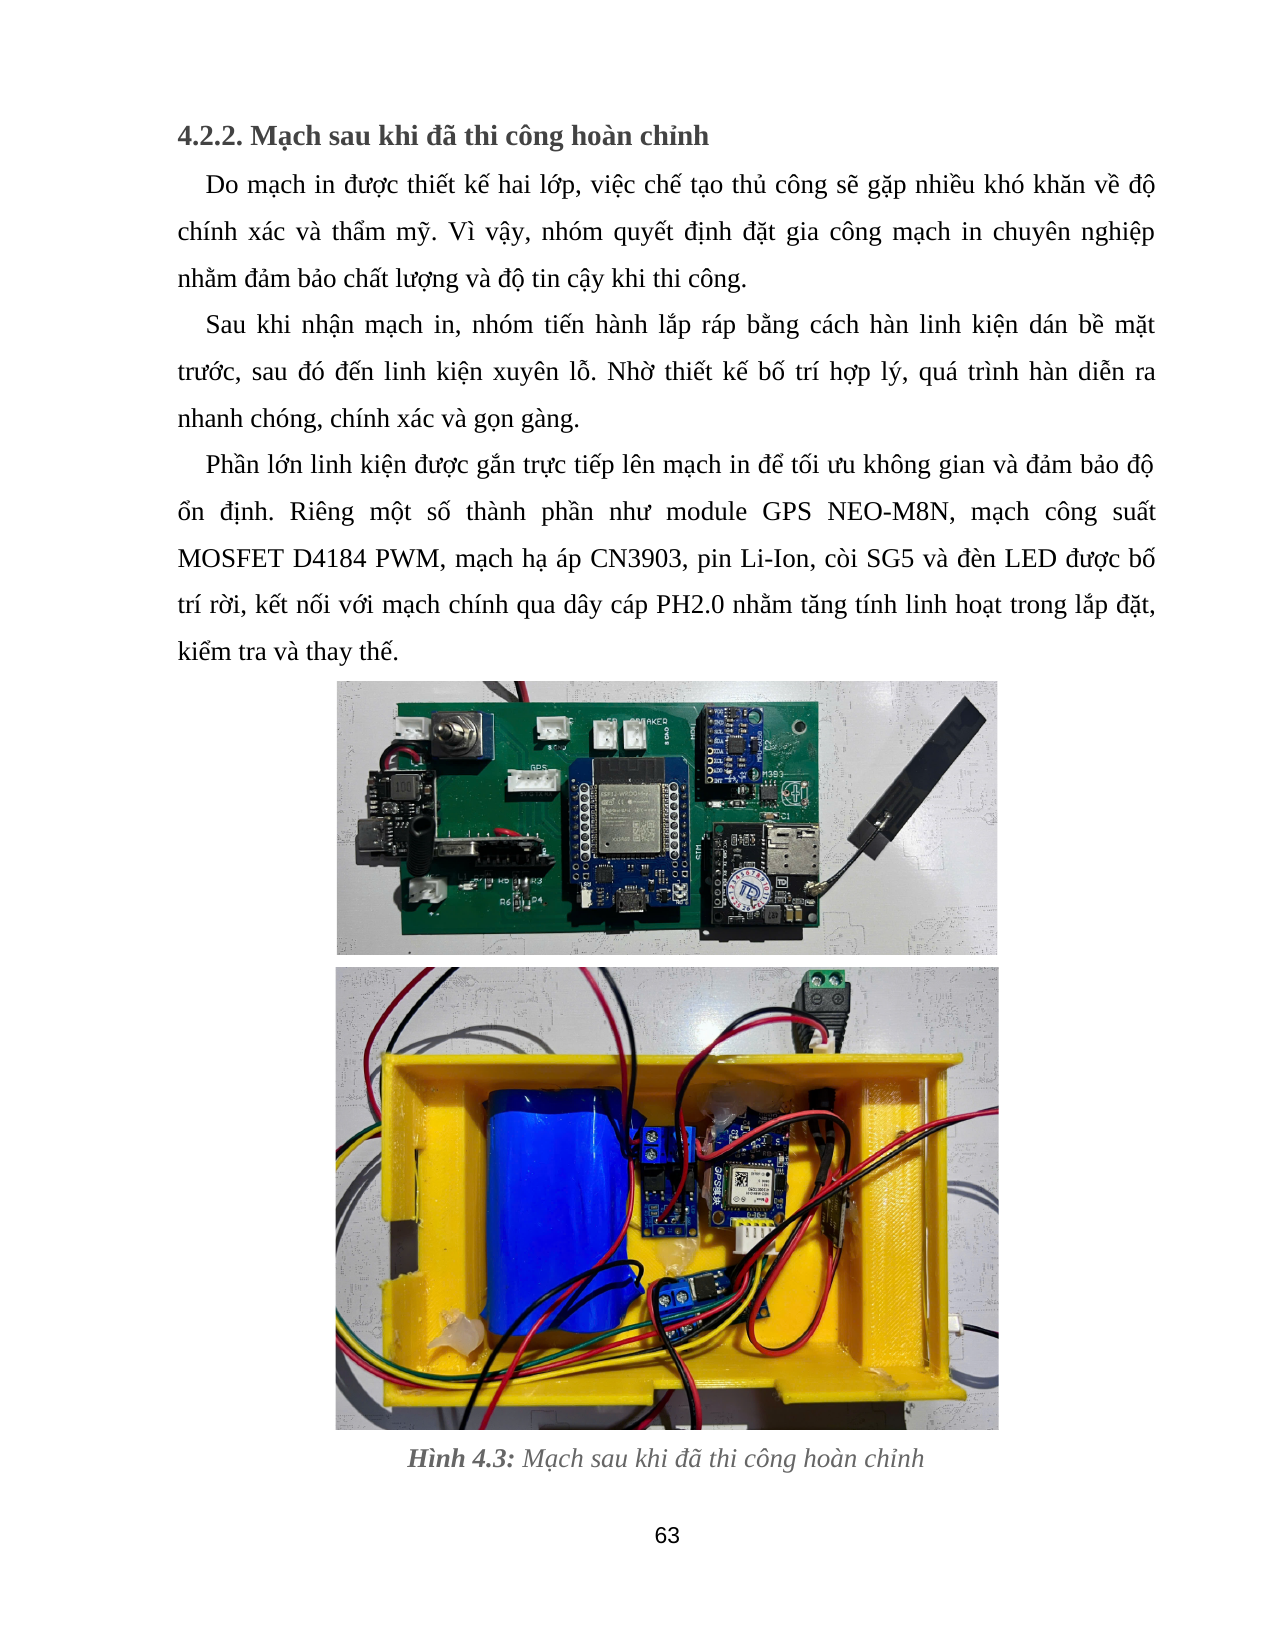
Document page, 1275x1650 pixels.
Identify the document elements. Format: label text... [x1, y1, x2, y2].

text Do mạch in được thiết kế hai lớp, việc chế tạo thủ công sẽ gặp nhiều khó khăn về độ chính xác và thẩm mỹ. Vì vậy, nhóm quyết định đặt gia công mạch in chuyên nghiệp nhằm đảm bảo chất lượng và độ tin cậy khi thi công. [177, 168, 1157, 293]
text Phần lớn linh kiện được gắn trực tiếp lên mạch in để tối ưu không gian và đảm bảo độ ổn định. Riêng một số thành phần như module GPS NEO-M8N, mạch công suất MOSFET D4184 PWM, mạch hạ áp CN3903, pin Li-Ion, còi SG5 và đèn LED được bố trí rời, kết nối với mạch chính qua dây cáp PH2.0 nhằm tăng tính linh hoạt trong lắp đặt, kiểm tra và thay thế. [177, 448, 1157, 666]
subtitle 4.2.2. Mạch sau khi đã thi công hoàn chỉnh [177, 118, 1157, 152]
text Sau khi nhận mạch in, nhóm tiến hành lắp ráp bằng cách hàn linh kiện dán bề mặt trước, sau đó đến linh kiện xuyên lỗ. Nhờ thiết kế bố trí hợp lý, quá trình hàn diễn ra nhanh chóng, chính xác và gọn gàng. [177, 308, 1157, 433]
picture [336, 681, 998, 955]
picture [335, 967, 999, 1430]
subtitle Hình 4.3: Mạch sau khi đã thi công hoàn chỉnh [177, 1442, 1157, 1474]
